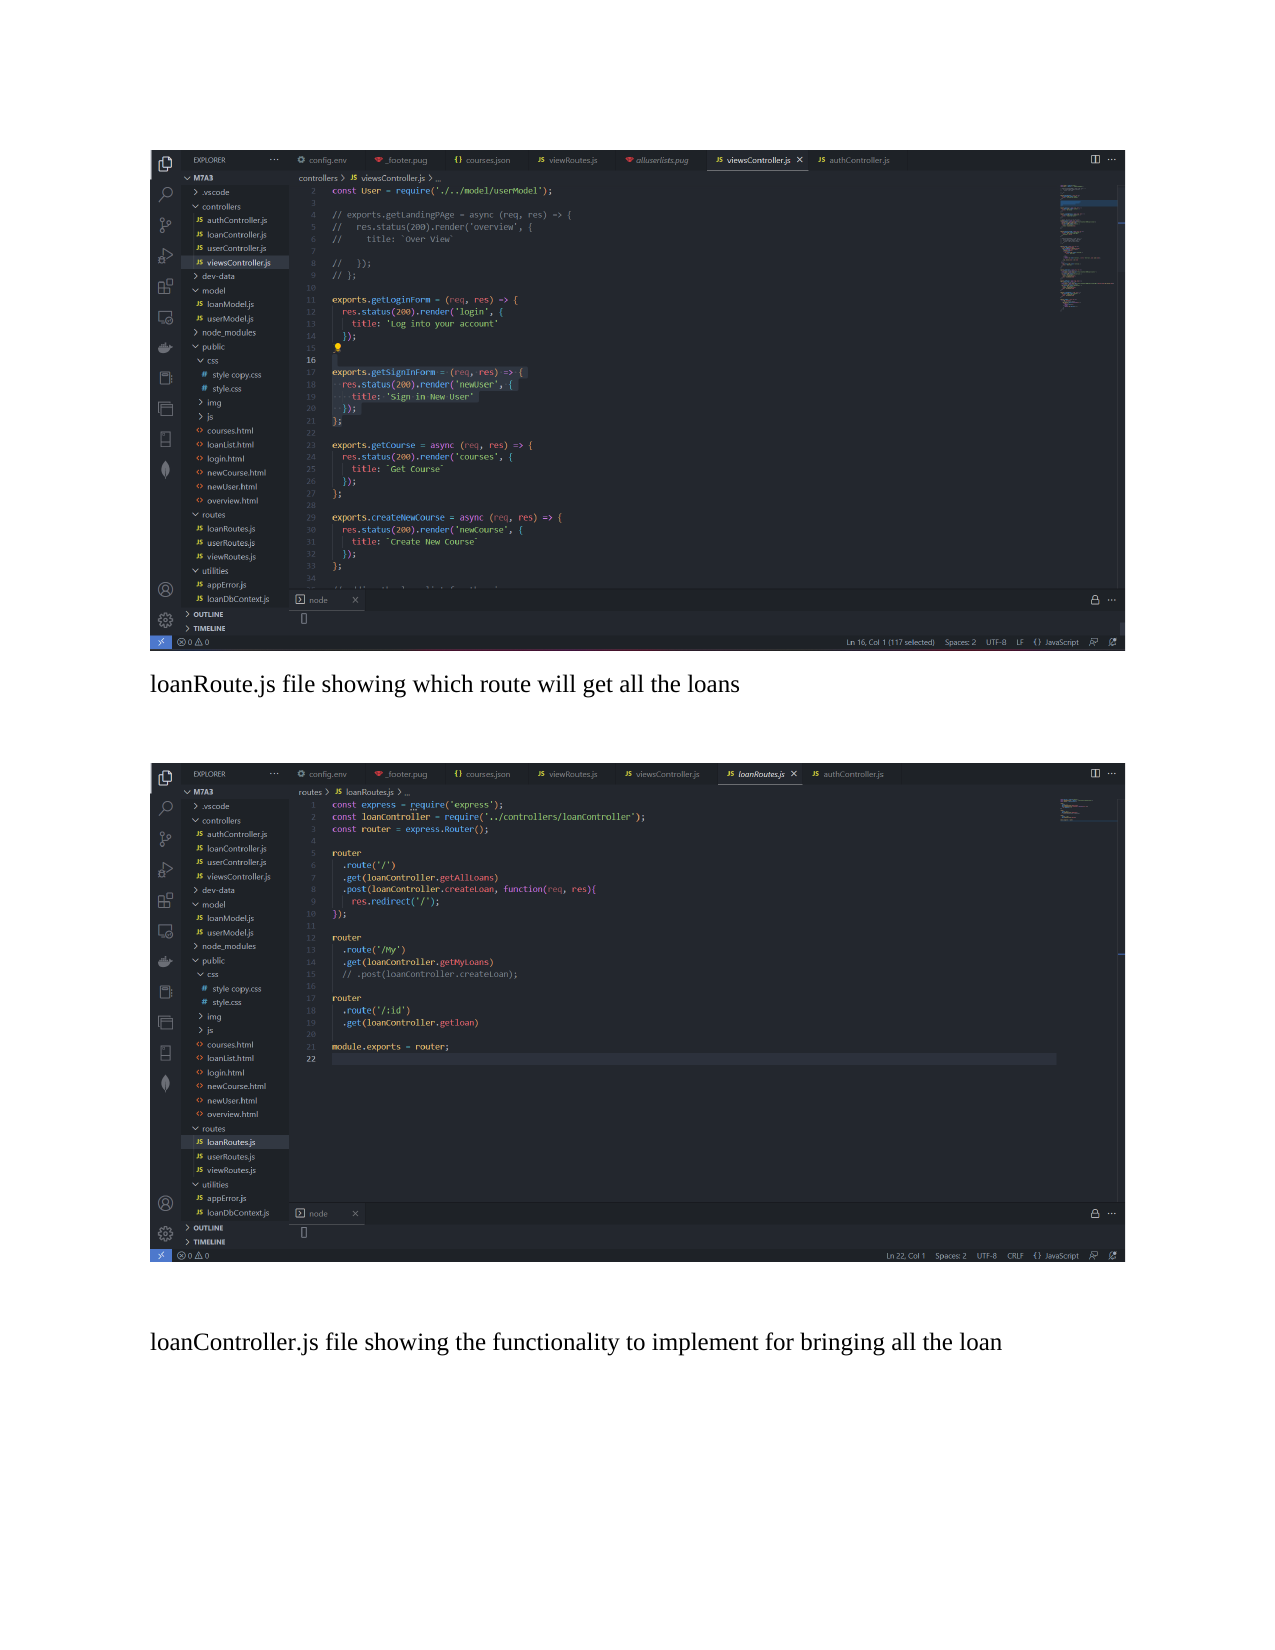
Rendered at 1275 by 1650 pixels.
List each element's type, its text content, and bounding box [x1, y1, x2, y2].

picture [150, 763, 1125, 1262]
text loanRoute.js file showing which route will get all the loans [150, 669, 1125, 698]
picture [150, 150, 1125, 651]
text loanController.js file showing the functionality to implement for bringing all the loan [150, 1327, 1125, 1356]
